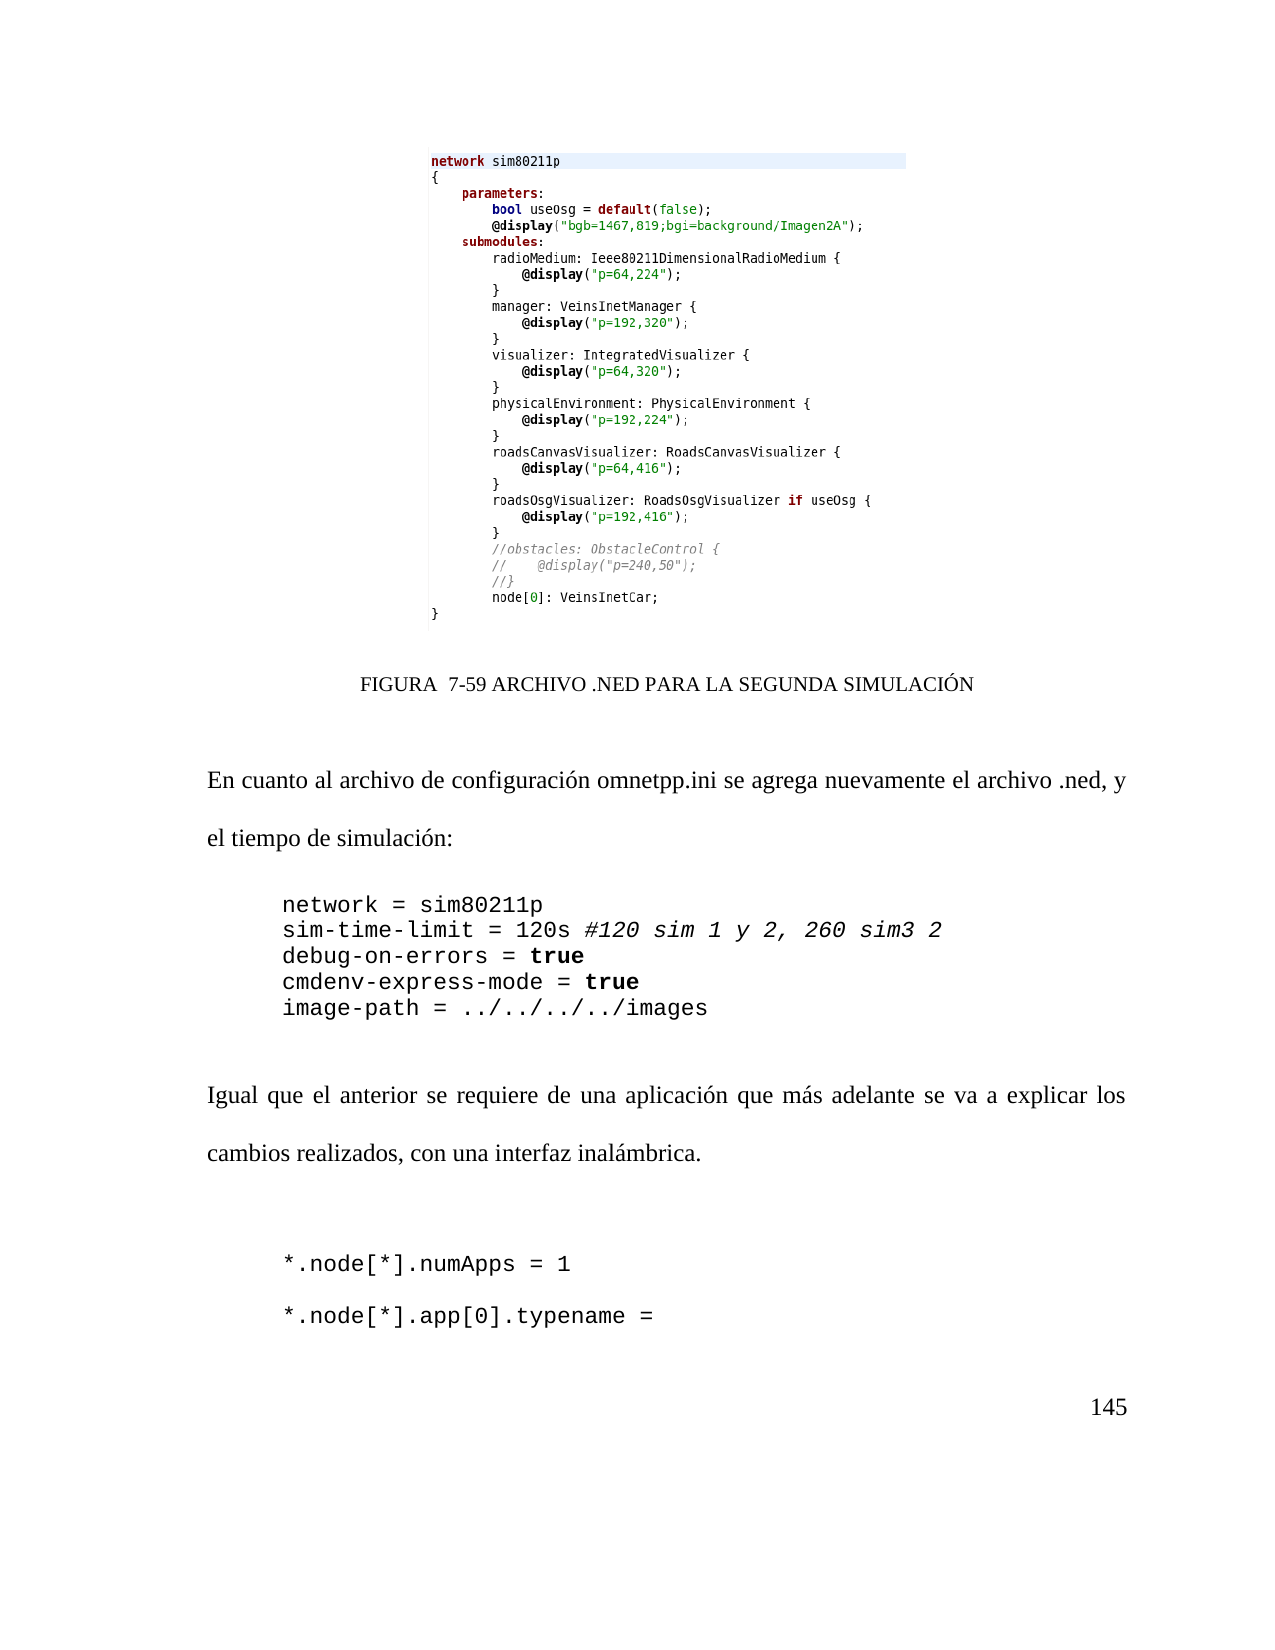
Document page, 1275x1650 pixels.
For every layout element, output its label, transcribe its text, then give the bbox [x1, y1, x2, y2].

text debug-on-errors = true [282, 945, 1127, 971]
text network = sim80211p [282, 893, 1127, 919]
text En cuanto al archivo de configuración omnetpp.ini se agrega nuevamente el archivo .ned, y el tiempo de simulación: [207, 765, 1127, 852]
text *.node[*].app[0].typename = [282, 1304, 1127, 1330]
text cmdenv-express-mode = true [282, 971, 1127, 997]
text image-path = ../../../../images [282, 997, 1127, 1023]
text *.node[*].numApps = 1 [282, 1253, 1127, 1278]
picture [428, 147, 906, 631]
text sim-time-limit = 120s #120 sim 1 y 2, 260 sim3 2 [282, 919, 1127, 945]
text Igual que el anterior se requiere de una aplicación que más adelante se va a explicar los cambios realizados, con una interfaz inalámbrica. [207, 1080, 1127, 1166]
